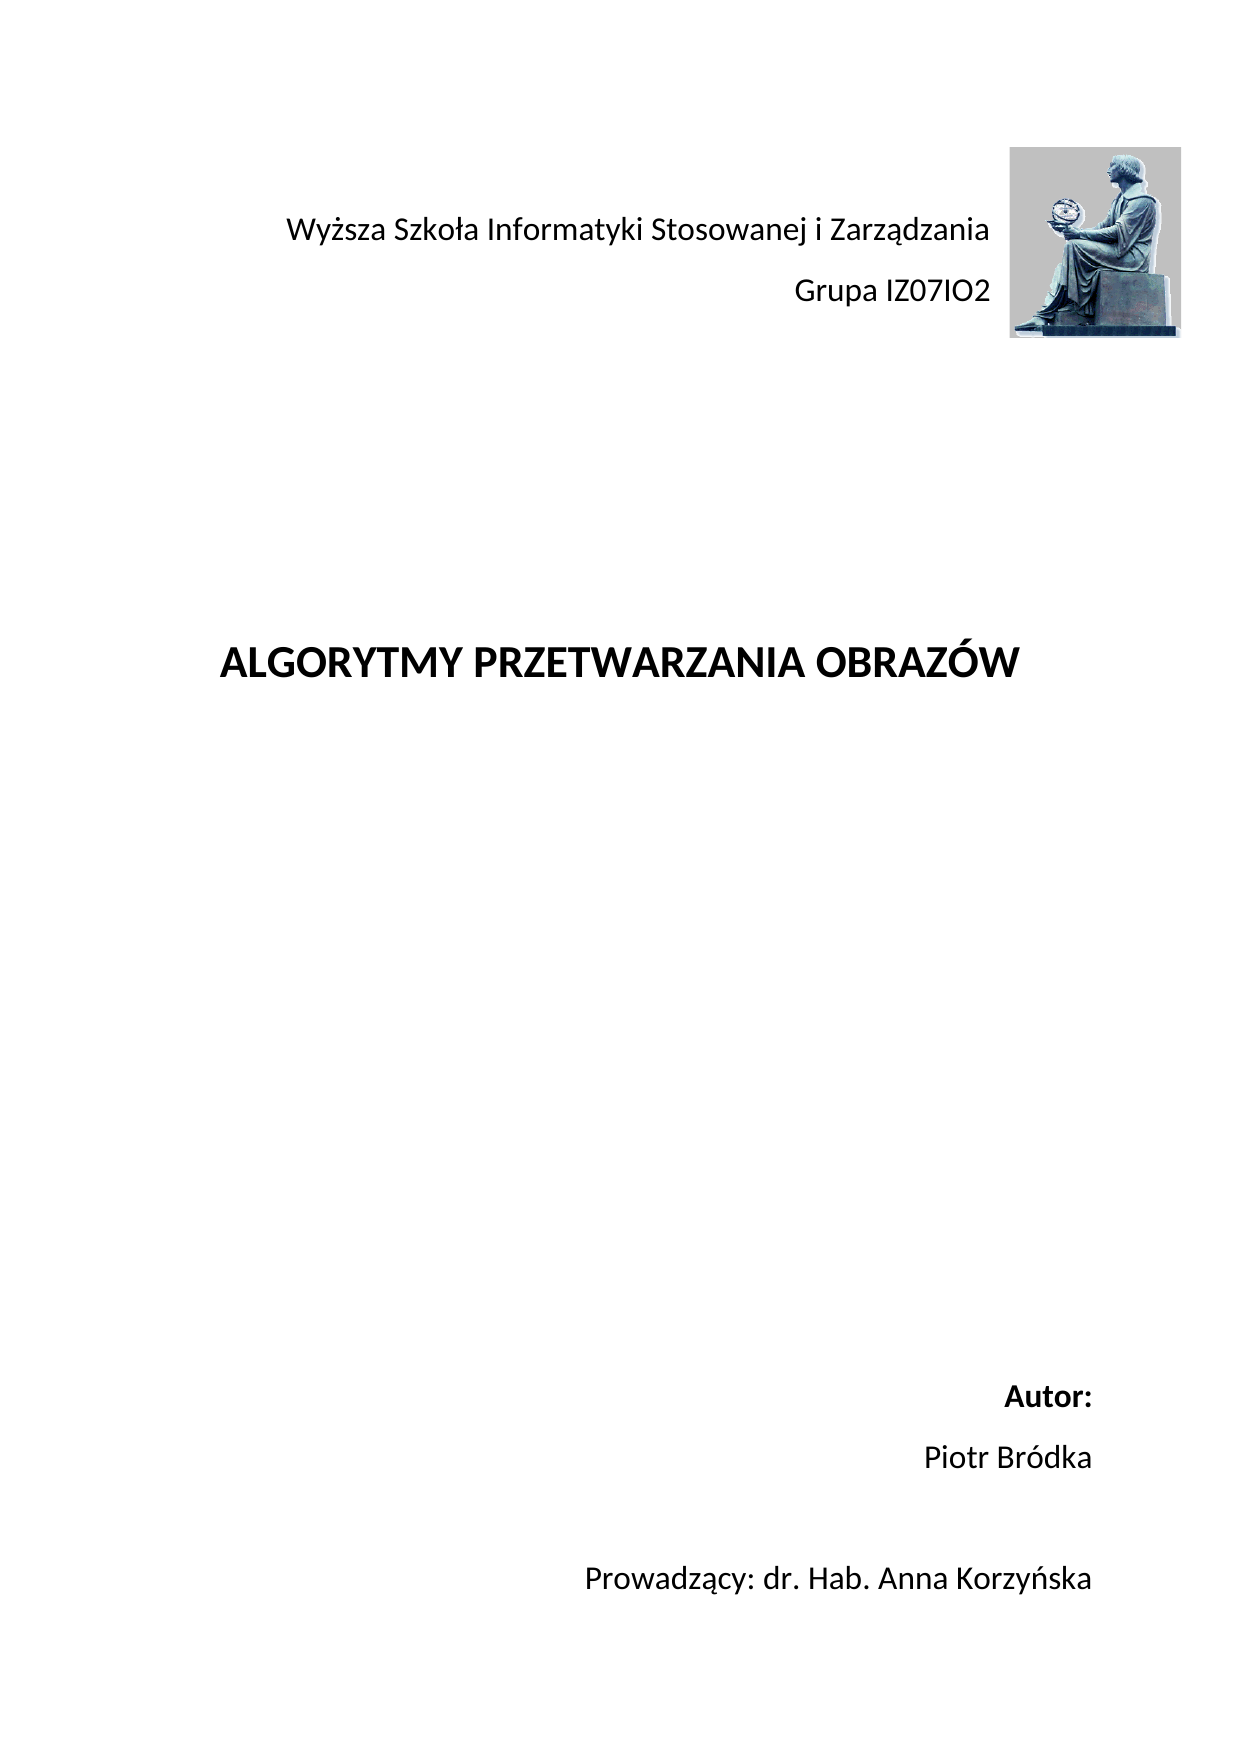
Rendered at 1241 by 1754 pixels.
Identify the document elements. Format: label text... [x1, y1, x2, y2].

picture [1009, 147, 1182, 338]
text Autor: [148, 1375, 1093, 1416]
text ALGORYTMY PRZETWARZANIA OBRAZÓW [148, 633, 1093, 688]
text Piotr Bródka [148, 1436, 1093, 1476]
text Grupa IZ07IO2 [148, 269, 1009, 309]
text Wyższa Szkoła Informatyki Stosowanej i Zarządzania [148, 208, 1009, 249]
text Prowadzący: dr. Hab. Anna Korzyńska [148, 1557, 1093, 1598]
